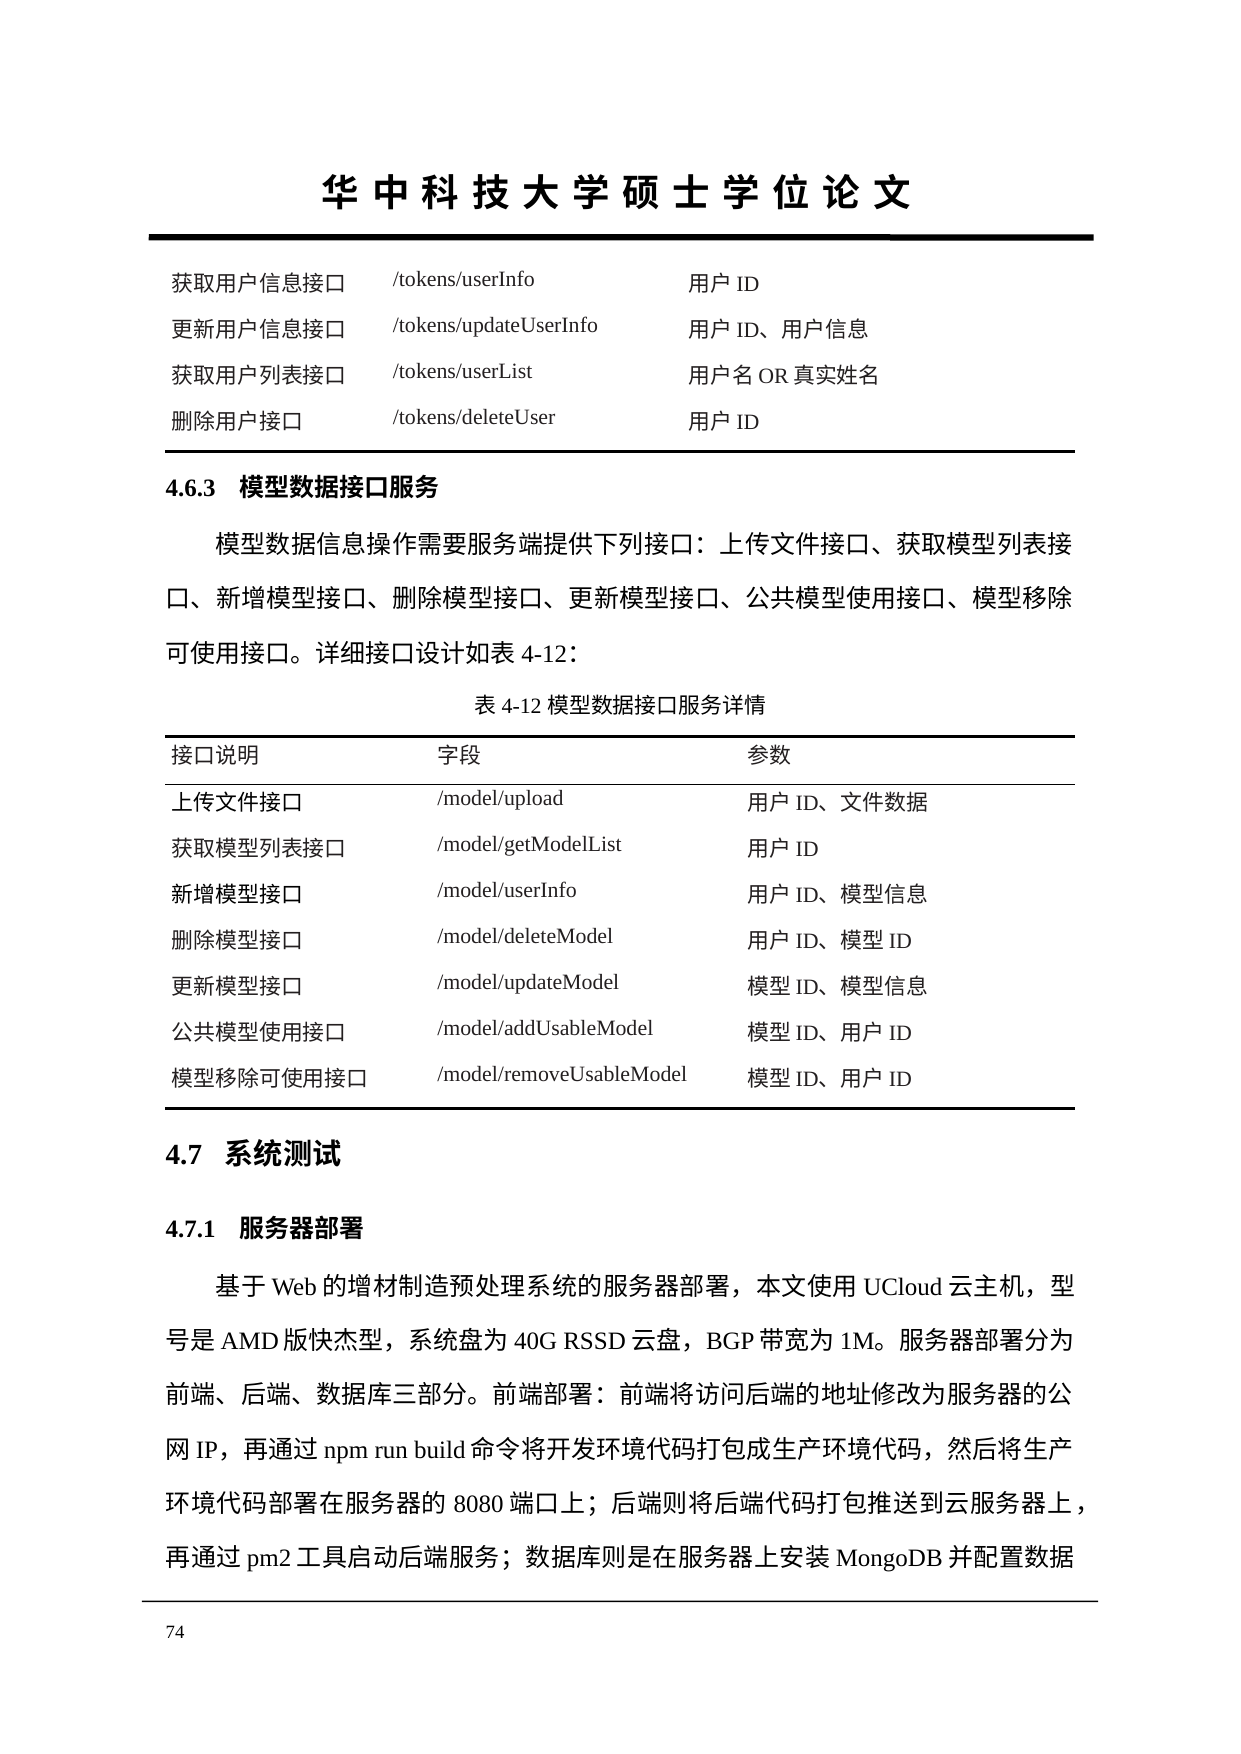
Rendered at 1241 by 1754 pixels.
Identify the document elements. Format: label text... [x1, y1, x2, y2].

table_cell 用户ID [741, 831, 1075, 877]
table_cell 获取用户列表接口 [165, 358, 387, 404]
table_cell 公共模型使用接口 [165, 1015, 431, 1061]
table_cell /model/removeUsableModel [431, 1061, 741, 1107]
table_cell 模型ID、模型信息 [741, 969, 1075, 1015]
table_cell 更新模型接口 [165, 969, 431, 1015]
subtitle 模型数据接口服务 [165, 467, 1075, 503]
subtitle 系统测试 [165, 1131, 1075, 1173]
table_cell 用户ID、文件数据 [741, 785, 1075, 831]
table_header 参数 [741, 738, 1075, 784]
table_cell 用户ID、用户信息 [682, 312, 1075, 358]
table_header 字段 [431, 738, 741, 784]
table_cell /tokens/userList [387, 358, 682, 404]
table_cell 用户ID、模型ID [741, 923, 1075, 969]
table_cell /model/getModelList [431, 831, 741, 877]
table_cell 用户ID [682, 266, 1075, 312]
table_cell 上传文件接口 [165, 785, 431, 831]
table_cell 删除用户接口 [165, 404, 387, 449]
table_cell /tokens/deleteUser [387, 404, 682, 449]
table_cell /model/userInfo [431, 877, 741, 923]
table_cell 更新用户信息接口 [165, 312, 387, 358]
table_cell /tokens/userInfo [387, 266, 682, 312]
subtitle 服务器部署 [165, 1209, 1075, 1245]
table_cell 模型ID、用户ID [741, 1015, 1075, 1061]
table_cell 获取模型列表接口 [165, 831, 431, 877]
table_cell 模型移除可使用接口 [165, 1061, 431, 1107]
table_cell /model/updateModel [431, 969, 741, 1015]
table_cell 获取用户信息接口 [165, 266, 387, 312]
table_cell 新增模型接口 [165, 877, 431, 923]
table_cell 用户名OR真实姓名 [682, 358, 1075, 404]
table_cell 用户ID、模型信息 [741, 877, 1075, 923]
table_cell 用户ID [682, 404, 1075, 449]
table_cell /tokens/updateUserInfo [387, 312, 682, 358]
table_cell /model/upload [431, 785, 741, 831]
table_cell /model/deleteModel [431, 923, 741, 969]
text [165, 1266, 1075, 1574]
table_cell 删除模型接口 [165, 923, 431, 969]
table_header 接口说明 [165, 738, 431, 784]
table_cell /model/addUsableModel [431, 1015, 741, 1061]
table_cell 模型ID、用户ID [741, 1061, 1075, 1107]
